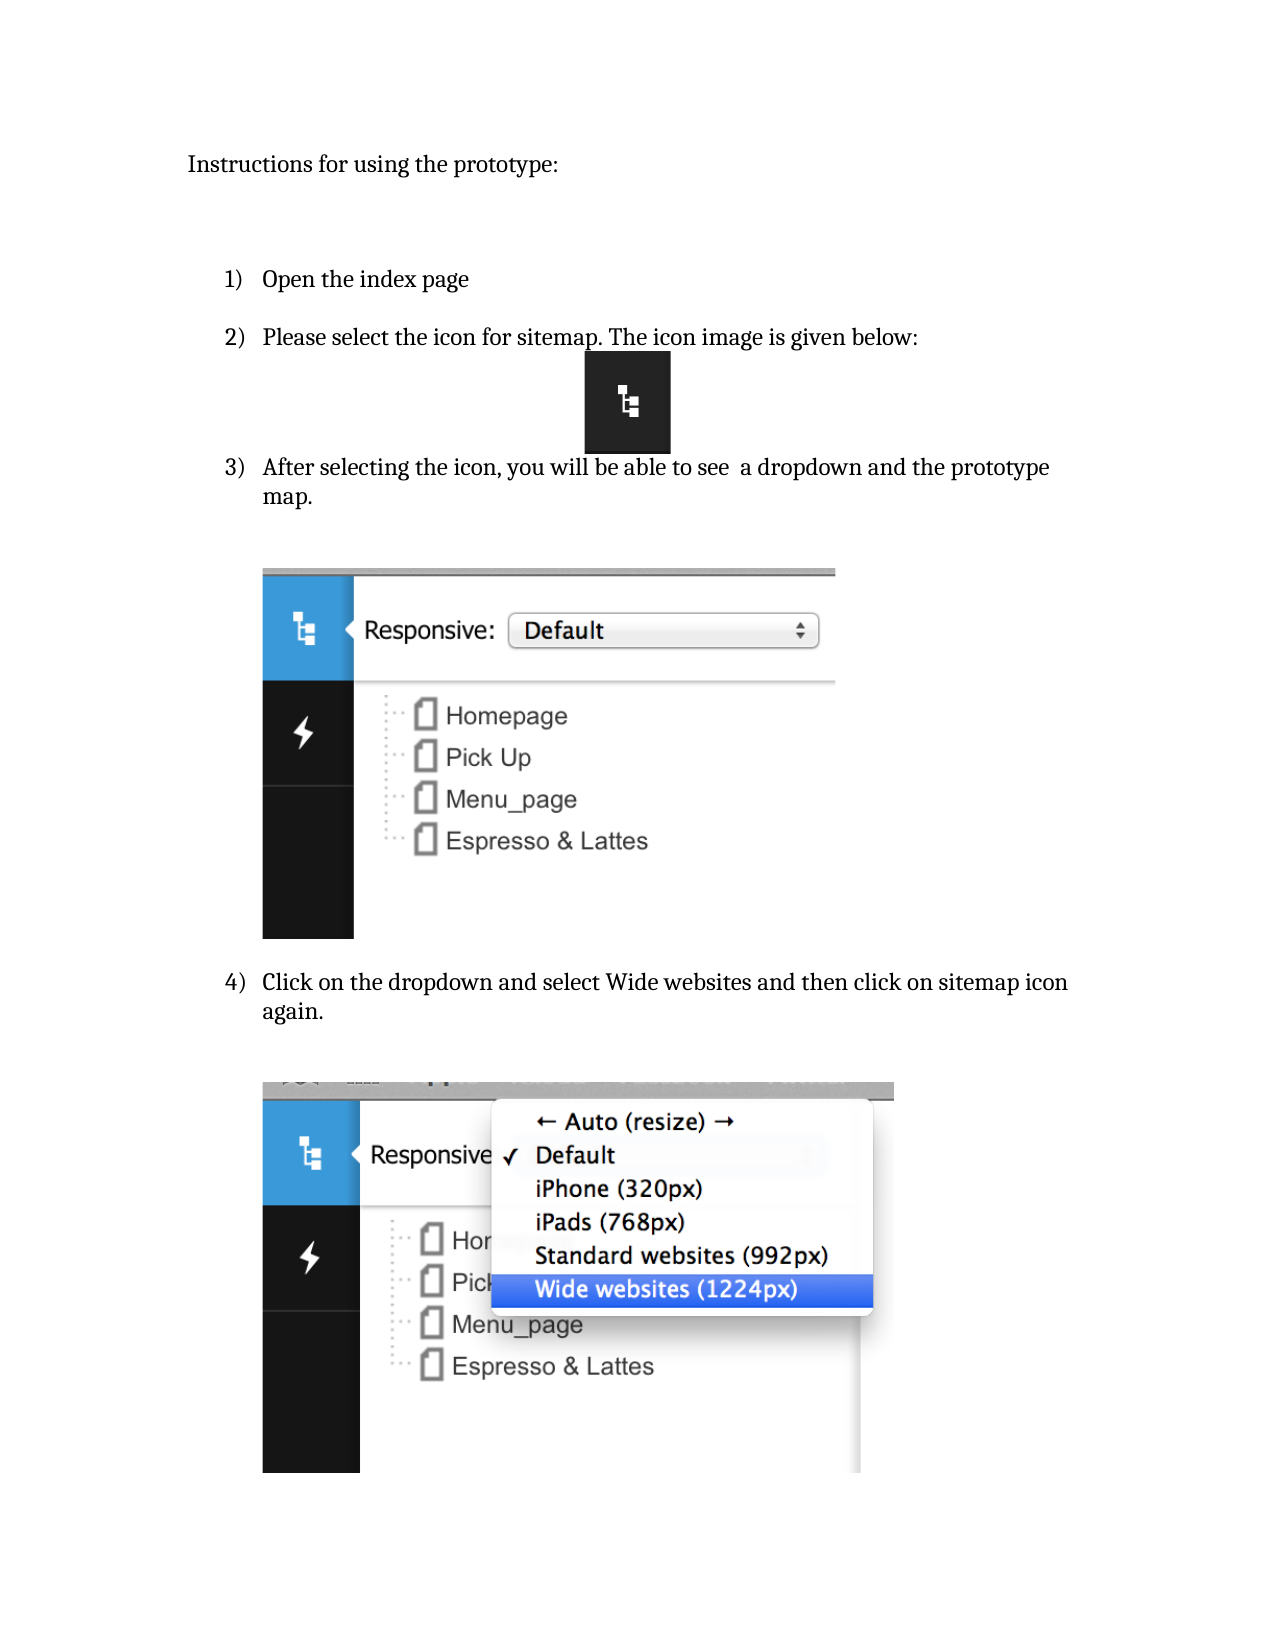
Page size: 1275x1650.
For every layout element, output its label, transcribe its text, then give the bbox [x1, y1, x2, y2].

picture [262, 1082, 894, 1473]
list Open the index page [225, 265, 1087, 294]
list After selecting the icon, you will be able to see a dropdown and the prototype map. [225, 453, 1087, 511]
list Click on the dropdown and select Wide websites and then click on sitemap icon again. [225, 968, 1087, 1025]
picture [584, 351, 671, 454]
picture [262, 568, 836, 939]
list Please select the icon for sitemap. The icon image is given below: [225, 322, 1087, 351]
text Instructions for using the prototype: [187, 150, 1087, 179]
